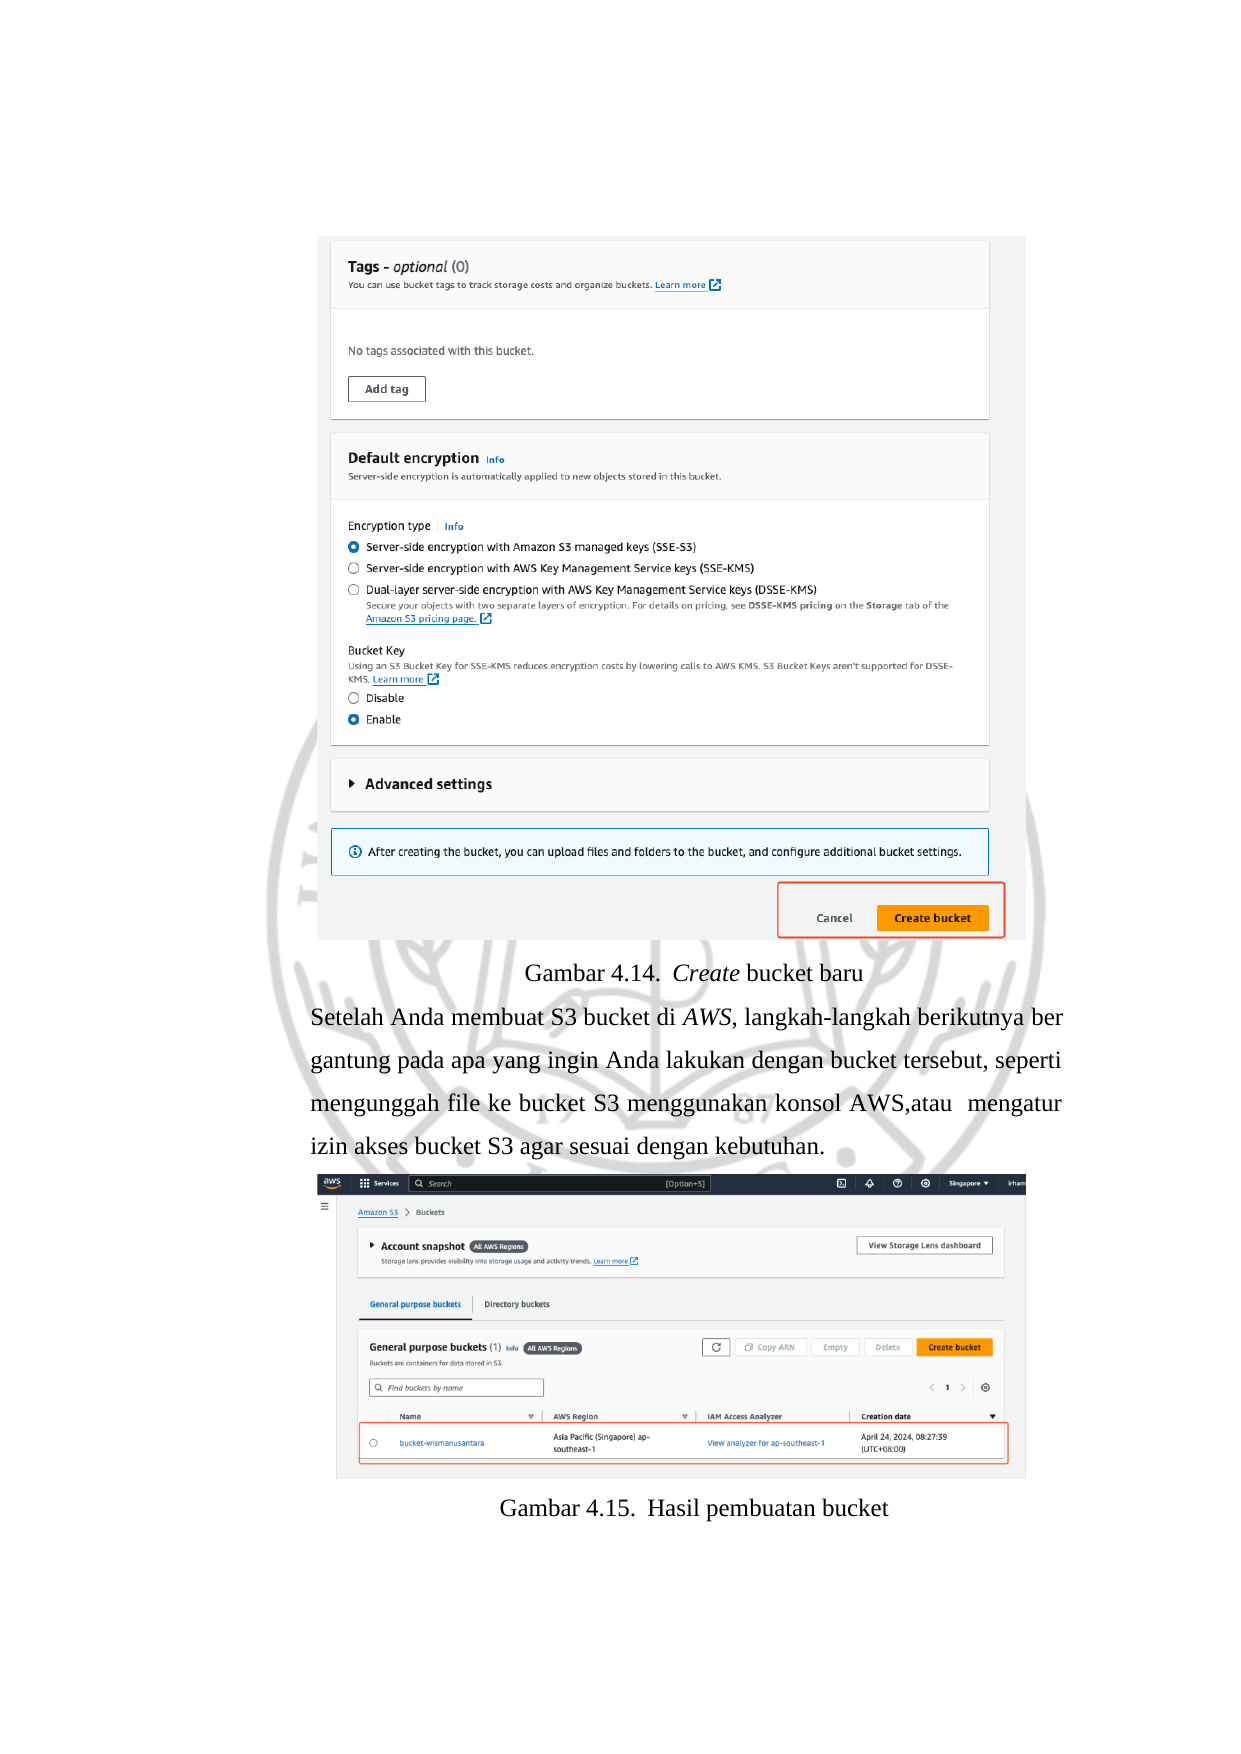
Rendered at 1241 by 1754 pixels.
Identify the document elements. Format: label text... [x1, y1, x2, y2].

list Hasil pembuatan bucket [325, 1493, 1063, 1522]
list Setelah Anda membuat S3 bucket di AWS, langkah-langkah berikutnya bergantung pada apa yang ingin Anda lakukan dengan bucket tersebut, seperti mengunggah file ke bucket S3 menggunakan konsol AWS,atau mengatur izin akses bucket S3 agar sesuai dengan kebutuhan. [310, 1002, 1063, 1160]
picture [317, 1174, 1026, 1479]
picture [317, 236, 1026, 940]
list Create bucket baru [325, 958, 1063, 987]
